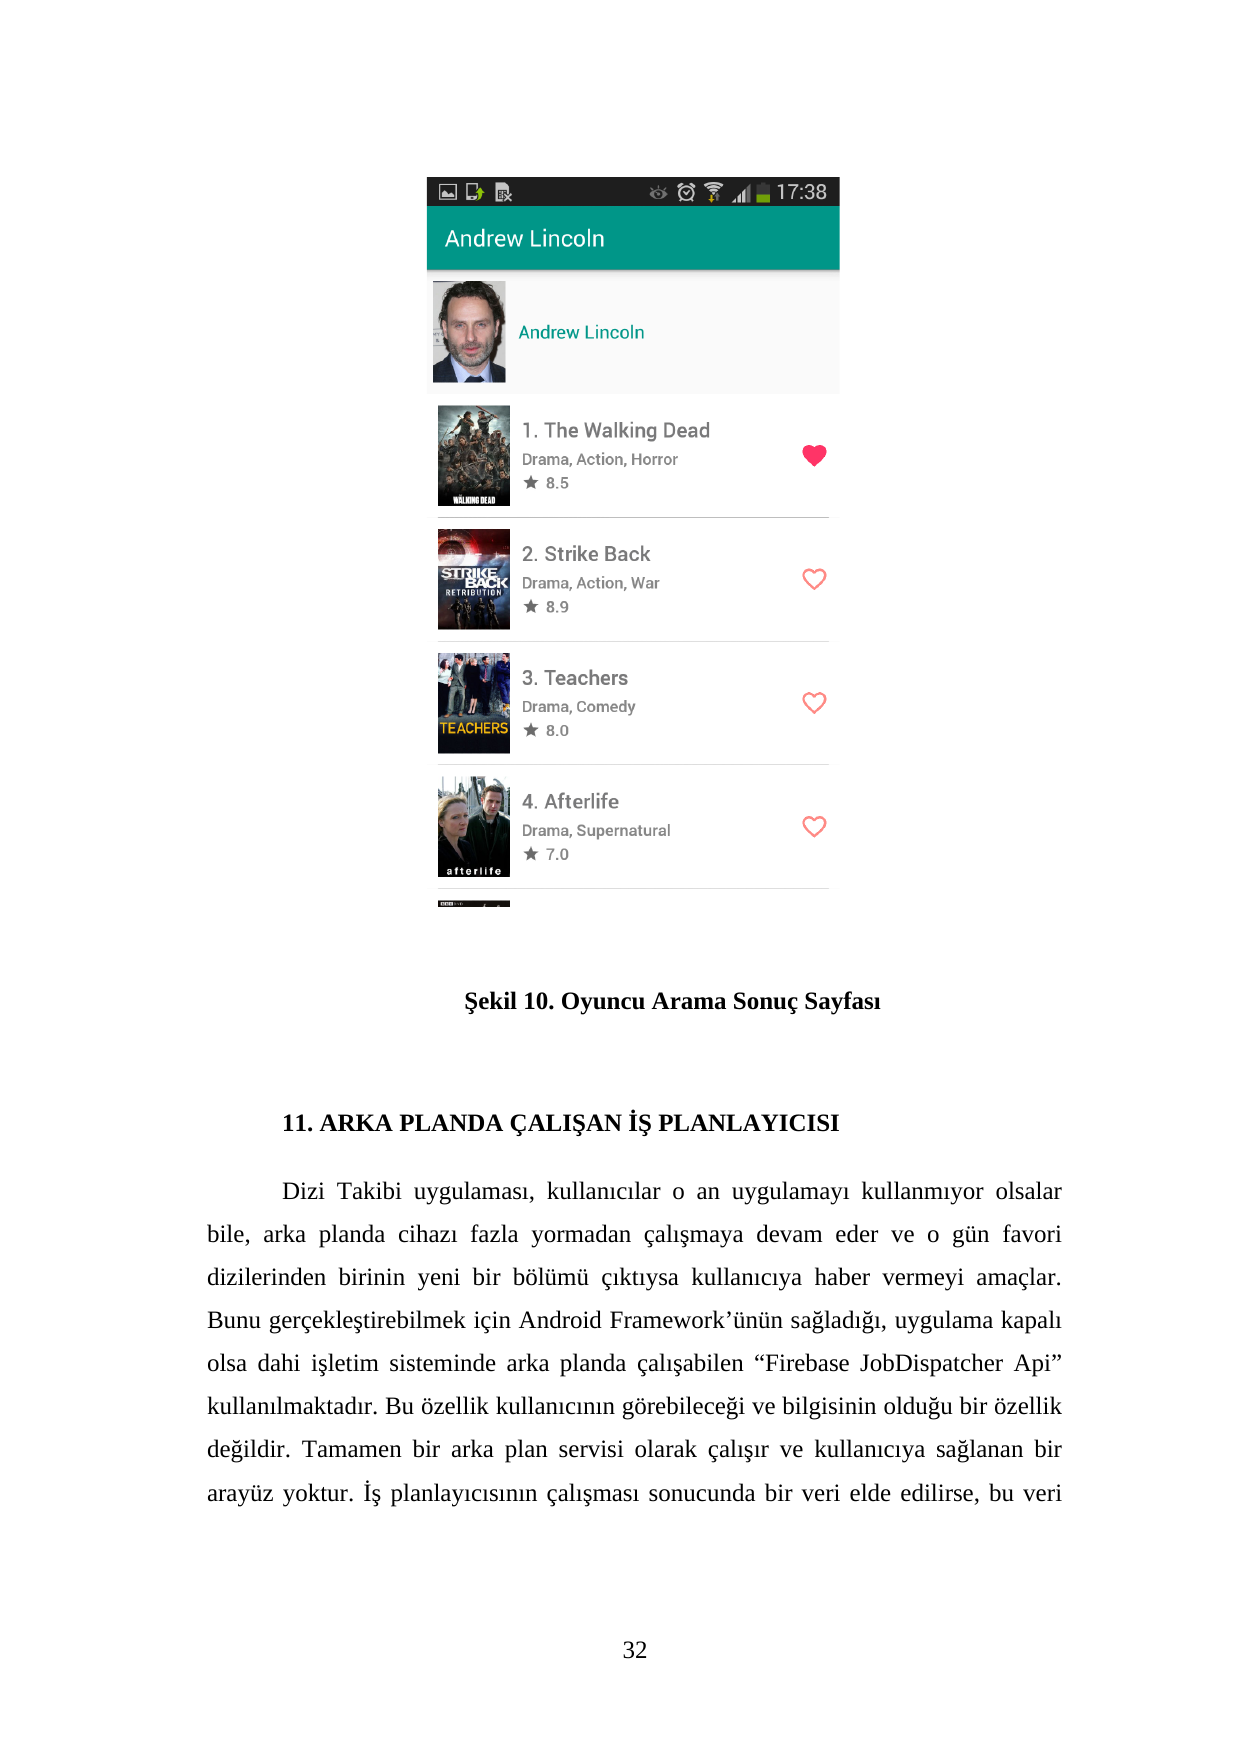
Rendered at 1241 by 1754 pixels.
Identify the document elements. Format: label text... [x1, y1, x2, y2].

text Şekil 10. Oyuncu Arama Sonuç Sayfası [207, 986, 1063, 1014]
picture [426, 177, 840, 907]
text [207, 1176, 1063, 1506]
text 11. ARKA PLANDA ÇALIŞAN İŞ PLANLAYICISI [207, 1108, 1063, 1136]
